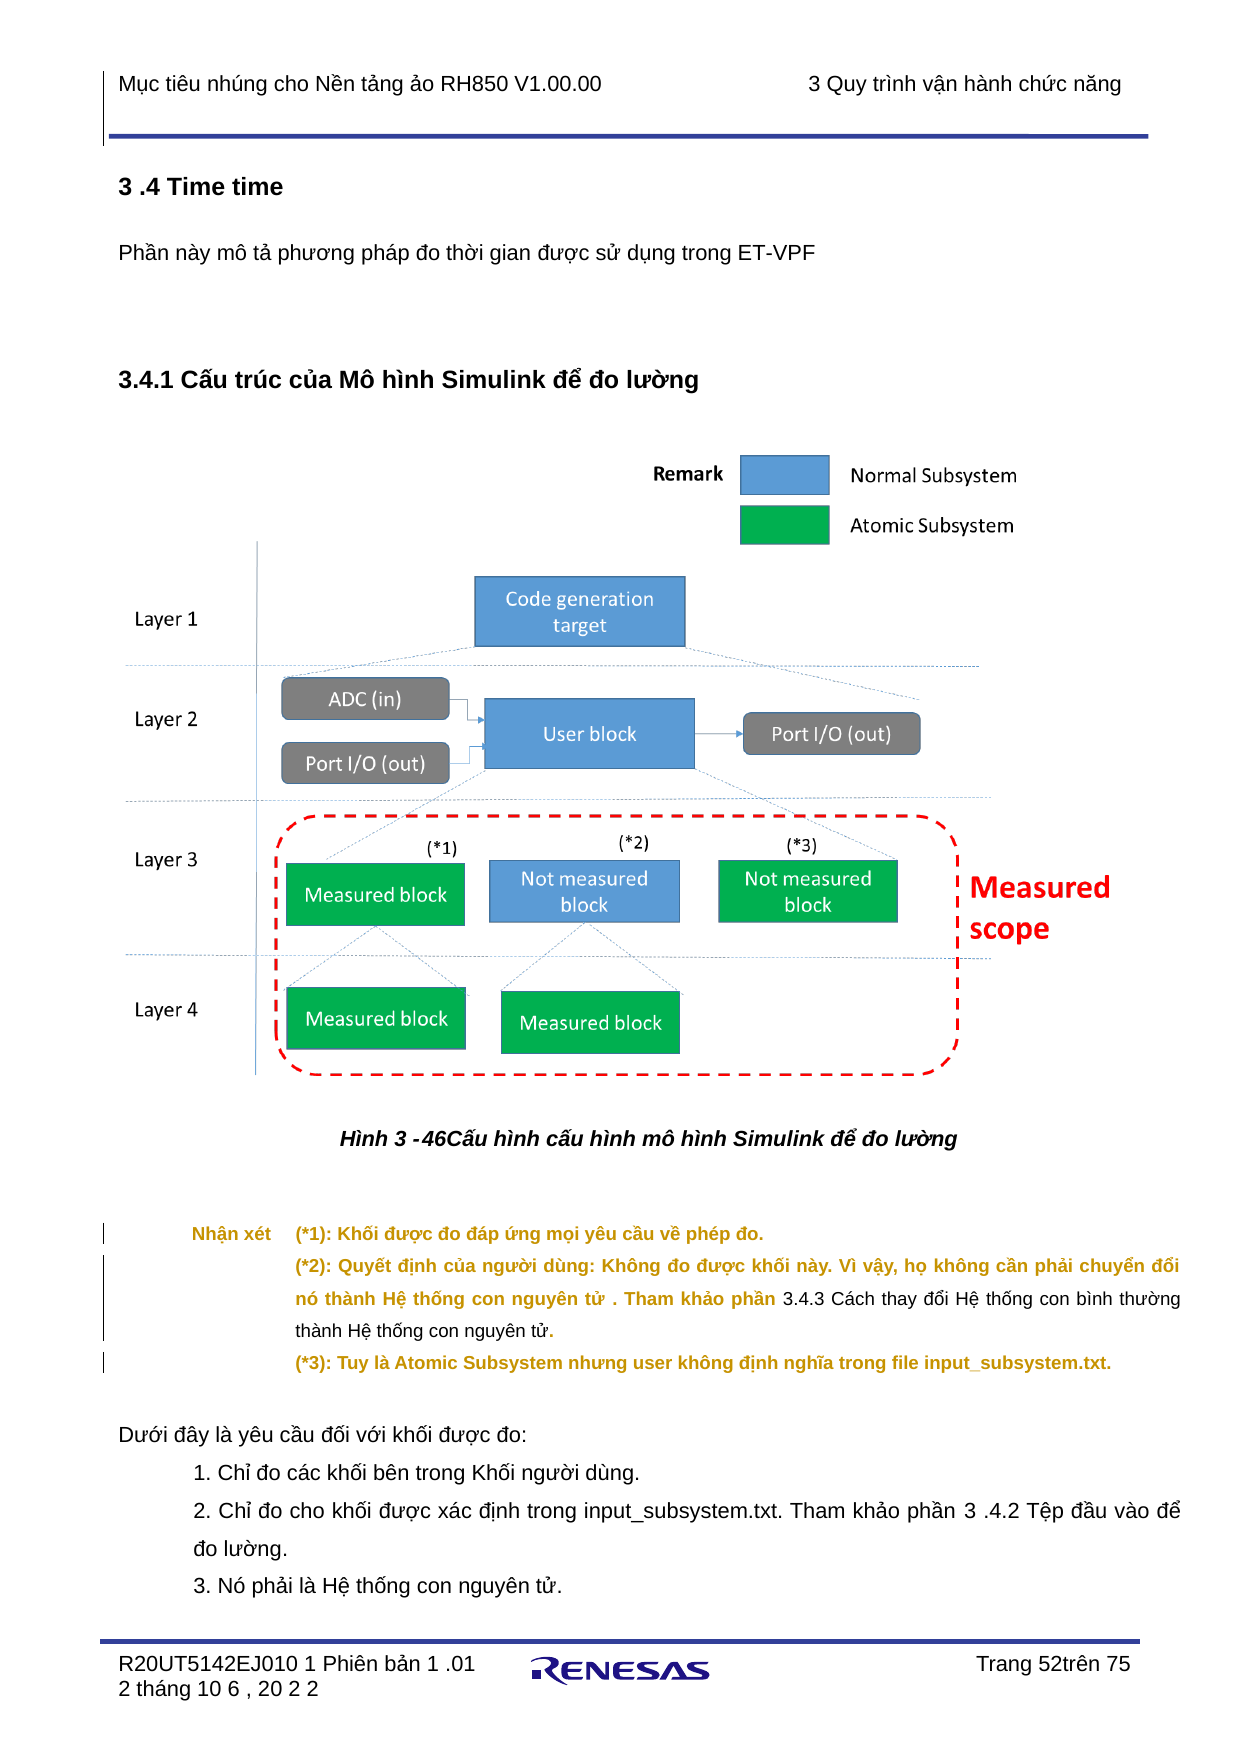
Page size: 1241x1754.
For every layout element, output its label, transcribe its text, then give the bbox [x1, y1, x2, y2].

subtitle 3 .4 Time time [118, 171, 1159, 200]
text (*3): Tuy là Atomic Subsystem nhưng user không định nghĩa trong file input_subsystem.txt. [295, 1352, 1181, 1373]
subtitle 3.4.1 Cấu trúc của Mô hình Simulink để đo lường [118, 365, 1181, 394]
text Nhận xét (*1): Khối được đo đáp ứng mọi yêu cầu về phép đo. [192, 1223, 1181, 1244]
text 3. Nó phải là Hệ thống con nguyên tử. [118, 1573, 1181, 1598]
text Dưới đây là yêu cầu đối với khối được đo: [118, 1422, 1181, 1447]
picture [120, 452, 1180, 1076]
text 1. Chỉ đo các khối bên trong Khối người dùng. [118, 1460, 1181, 1485]
text (*2): Quyết định của người dùng: Không đo được khối này. Vì vậy, họ không cần phải chuyển đổi nó thành Hệ thống con nguyên tử . Tham khảo phần 3.4.3 Cách thay đổi Hệ thống con bình thường thành Hệ thống con nguyên tử . [295, 1255, 1181, 1341]
text 2. Chỉ đo cho khối được xác định trong input_subsystem.txt. Tham khảo phần 3.4.2 Tệp đầu vào để Đo lường . [193, 1498, 1181, 1561]
text Phần này mô tả phương pháp đo thời gian được sử dụng trong ET-VPF [118, 239, 1181, 265]
